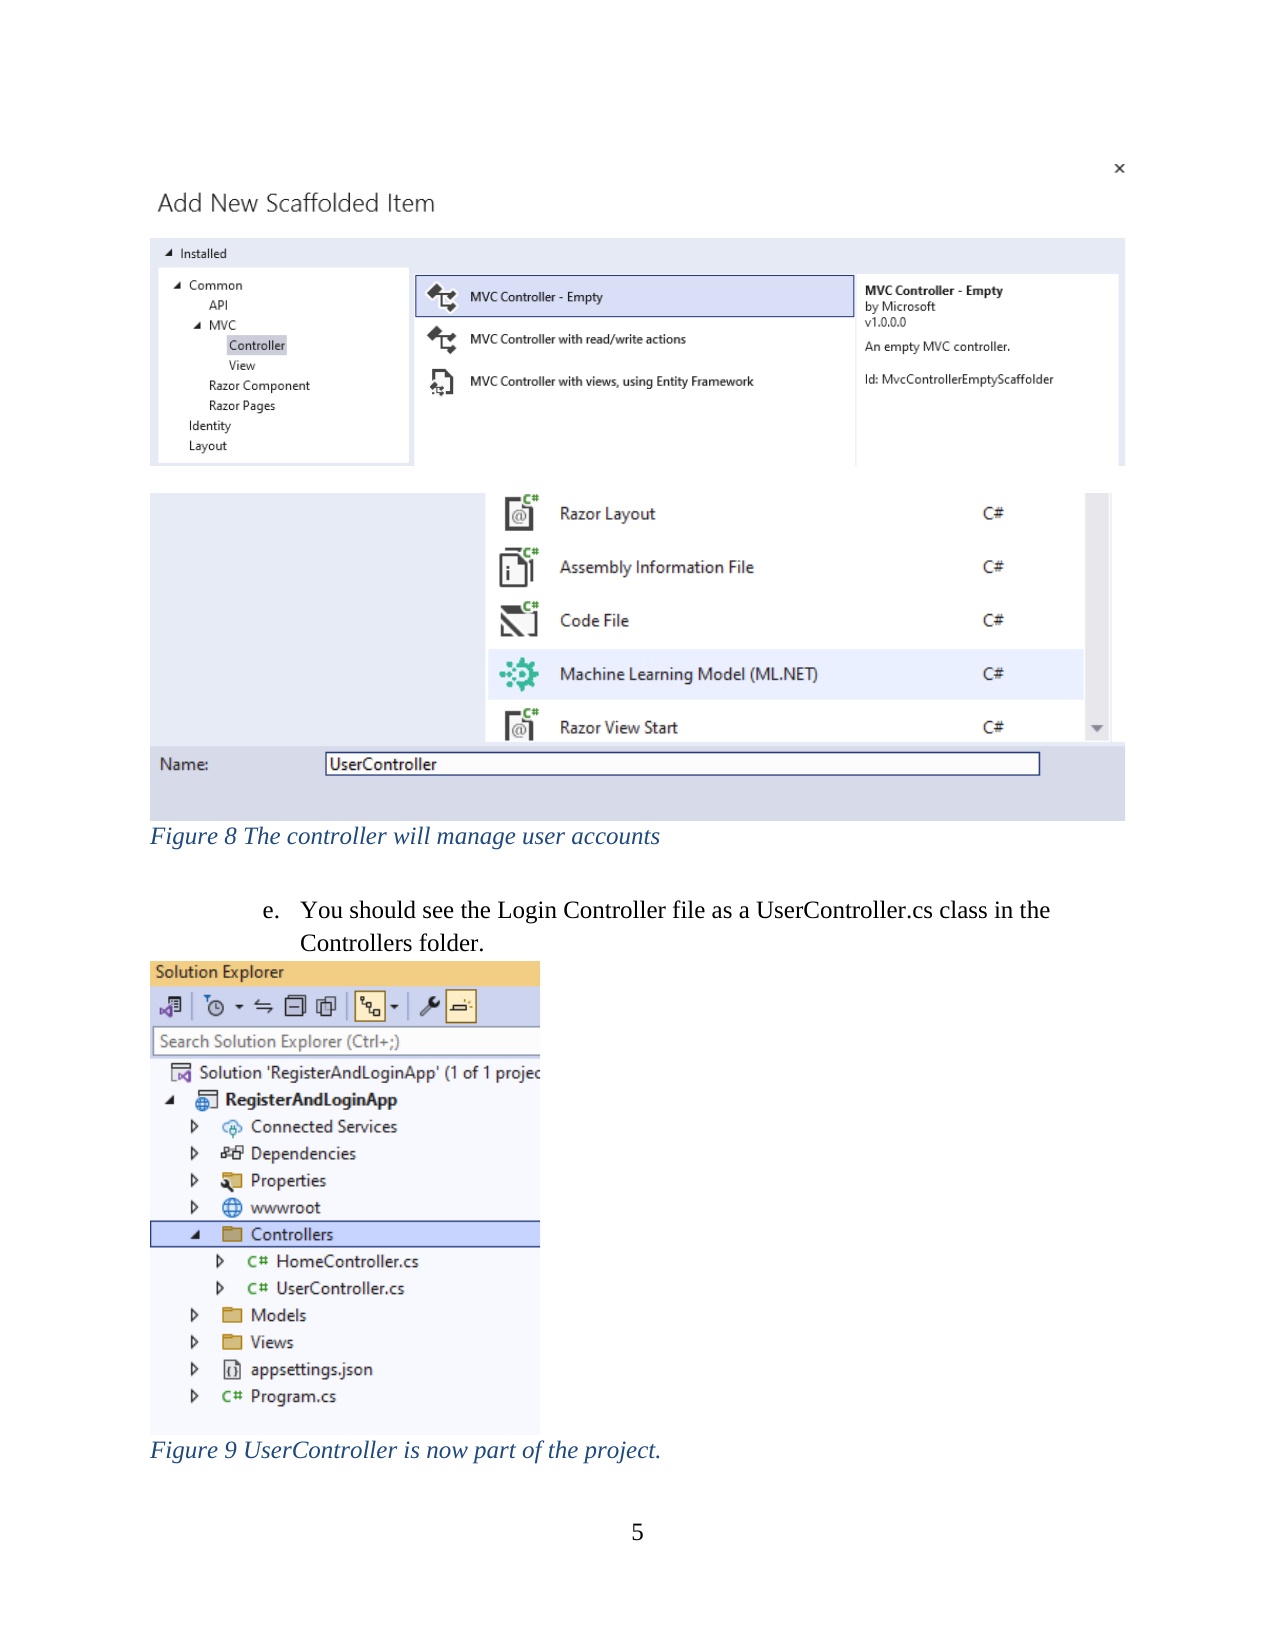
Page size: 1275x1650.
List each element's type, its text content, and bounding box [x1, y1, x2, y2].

text Figure 8 The controller will manage user accounts [150, 821, 1125, 849]
picture [150, 161, 1125, 466]
picture [150, 961, 540, 1435]
list You should see the Login Controller file as a UserController.cs class in the Controllers folder. [262, 895, 1125, 957]
text Figure 9 UserController is now part of the project. [150, 1435, 1125, 1464]
picture [150, 493, 1125, 821]
